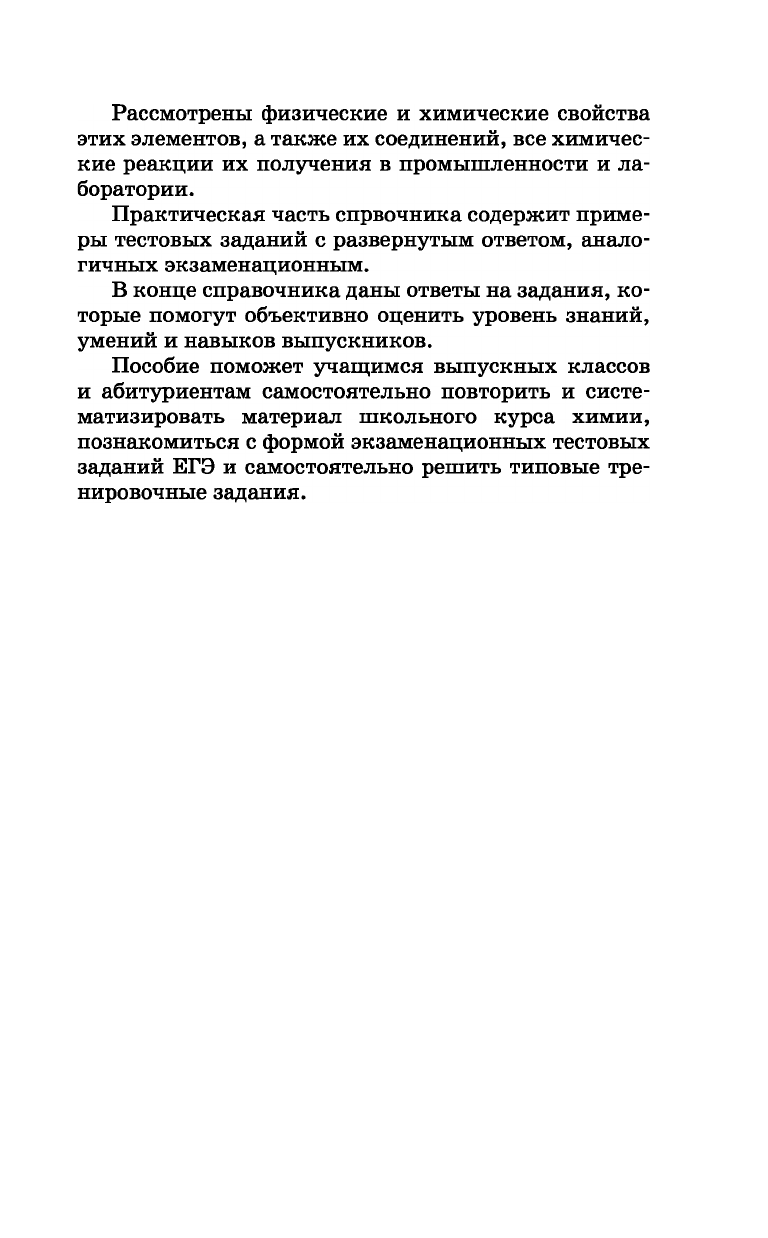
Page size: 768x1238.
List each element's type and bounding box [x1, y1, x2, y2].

picture [77, 104, 650, 503]
